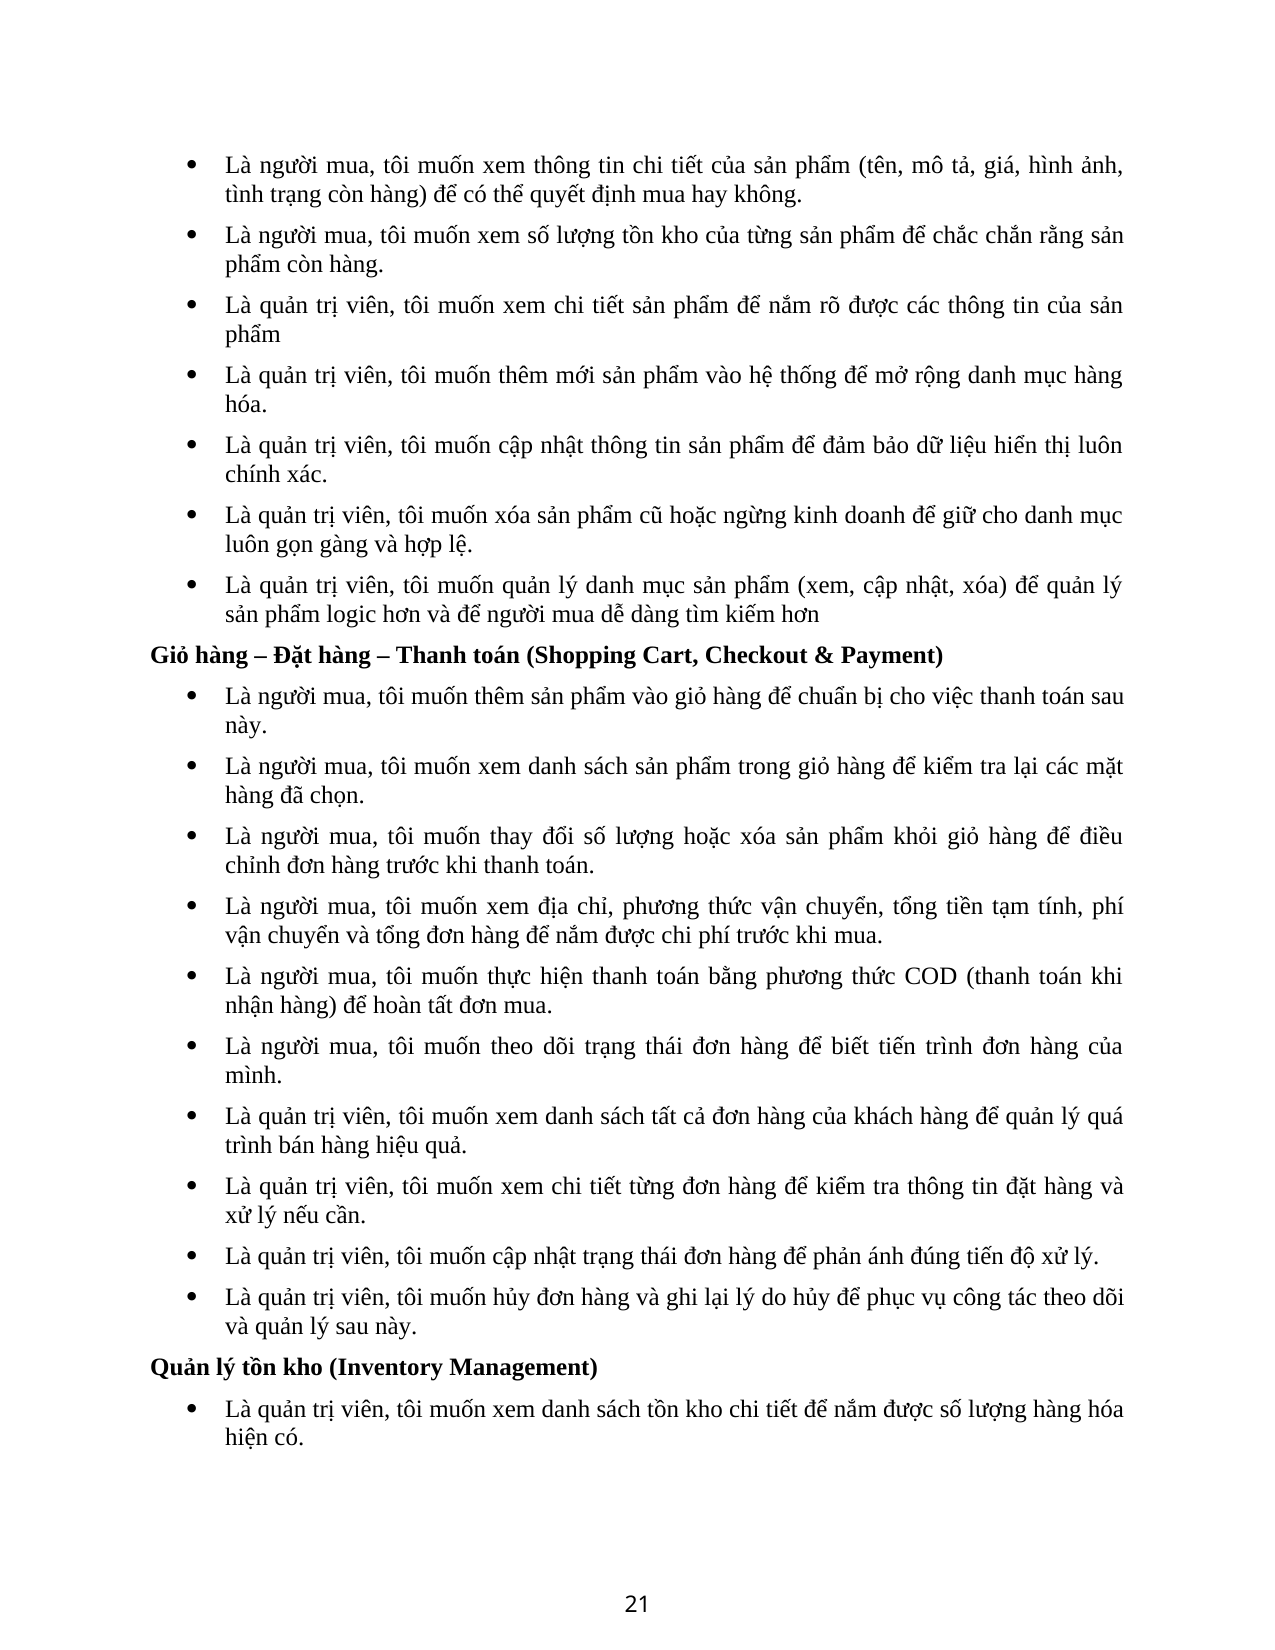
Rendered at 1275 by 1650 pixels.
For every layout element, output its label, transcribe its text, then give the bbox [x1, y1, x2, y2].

list Là người mua, tôi muốn xem số lượng tồn kho của từng sản phẩm để chắc chắn rằng sản phẩm còn hàng. [187, 220, 1125, 277]
text Giỏ hàng – Đặt hàng – Thanh toán (Shopping Cart, Checkout & Payment) [150, 640, 1125, 669]
list Là quản trị viên, tôi muốn quản lý danh mục sản phẩm (xem, cập nhật, xóa) để quản lý sản phẩm logic hơn và để người mua dễ dàng tìm kiếm hơn [187, 570, 1125, 627]
list Là người mua, tôi muốn thực hiện thanh toán bằng phương thức COD (thanh toán khi nhận hàng) để hoàn tất đơn mua. [187, 961, 1125, 1019]
list Là quản trị viên, tôi muốn thêm mới sản phẩm vào hệ thống để mở rộng danh mục hàng hóa. [187, 360, 1125, 417]
list Là người mua, tôi muốn theo dõi trạng thái đơn hàng để biết tiến trình đơn hàng của mình. [187, 1031, 1125, 1089]
list Là quản trị viên, tôi muốn hủy đơn hàng và ghi lại lý do hủy để phục vụ công tác theo dõi và quản lý sau này. [187, 1282, 1125, 1340]
list Là quản trị viên, tôi muốn xóa sản phẩm cũ hoặc ngừng kinh doanh để giữ cho danh mục luôn gọn gàng và hợp lệ. [187, 500, 1125, 557]
list Là người mua, tôi muốn xem thông tin chi tiết của sản phẩm (tên, mô tả, giá, hình ảnh, tình trạng còn hàng) để có thể quyết định mua hay không. [187, 150, 1125, 207]
list Là quản trị viên, tôi muốn xem chi tiết sản phẩm để nắm rõ được các thông tin của sản phẩm [187, 290, 1125, 347]
text Quản lý tồn kho (Inventory Management) [150, 1352, 1125, 1381]
list Là người mua, tôi muốn thay đổi số lượng hoặc xóa sản phẩm khỏi giỏ hàng để điều chỉnh đơn hàng trước khi thanh toán. [187, 821, 1125, 879]
list Là quản trị viên, tôi muốn xem danh sách tất cả đơn hàng của khách hàng để quản lý quá trình bán hàng hiệu quả. [187, 1101, 1125, 1159]
list Là quản trị viên, tôi muốn xem chi tiết từng đơn hàng để kiểm tra thông tin đặt hàng và xử lý nếu cần. [187, 1171, 1125, 1229]
list Là người mua, tôi muốn xem danh sách sản phẩm trong giỏ hàng để kiểm tra lại các mặt hàng đã chọn. [187, 751, 1125, 809]
list Là quản trị viên, tôi muốn cập nhật trạng thái đơn hàng để phản ánh đúng tiến độ xử lý. [187, 1241, 1125, 1270]
list Là người mua, tôi muốn xem địa chỉ, phương thức vận chuyển, tổng tiền tạm tính, phí vận chuyển và tổng đơn hàng để nắm được chi phí trước khi mua. [187, 891, 1125, 949]
list Là quản trị viên, tôi muốn cập nhật thông tin sản phẩm để đảm bảo dữ liệu hiển thị luôn chính xác. [187, 430, 1125, 487]
list Là người mua, tôi muốn thêm sản phẩm vào giỏ hàng để chuẩn bị cho việc thanh toán sau này. [187, 681, 1125, 739]
list Là quản trị viên, tôi muốn xem danh sách tồn kho chi tiết để nắm được số lượng hàng hóa hiện có. [187, 1394, 1125, 1451]
